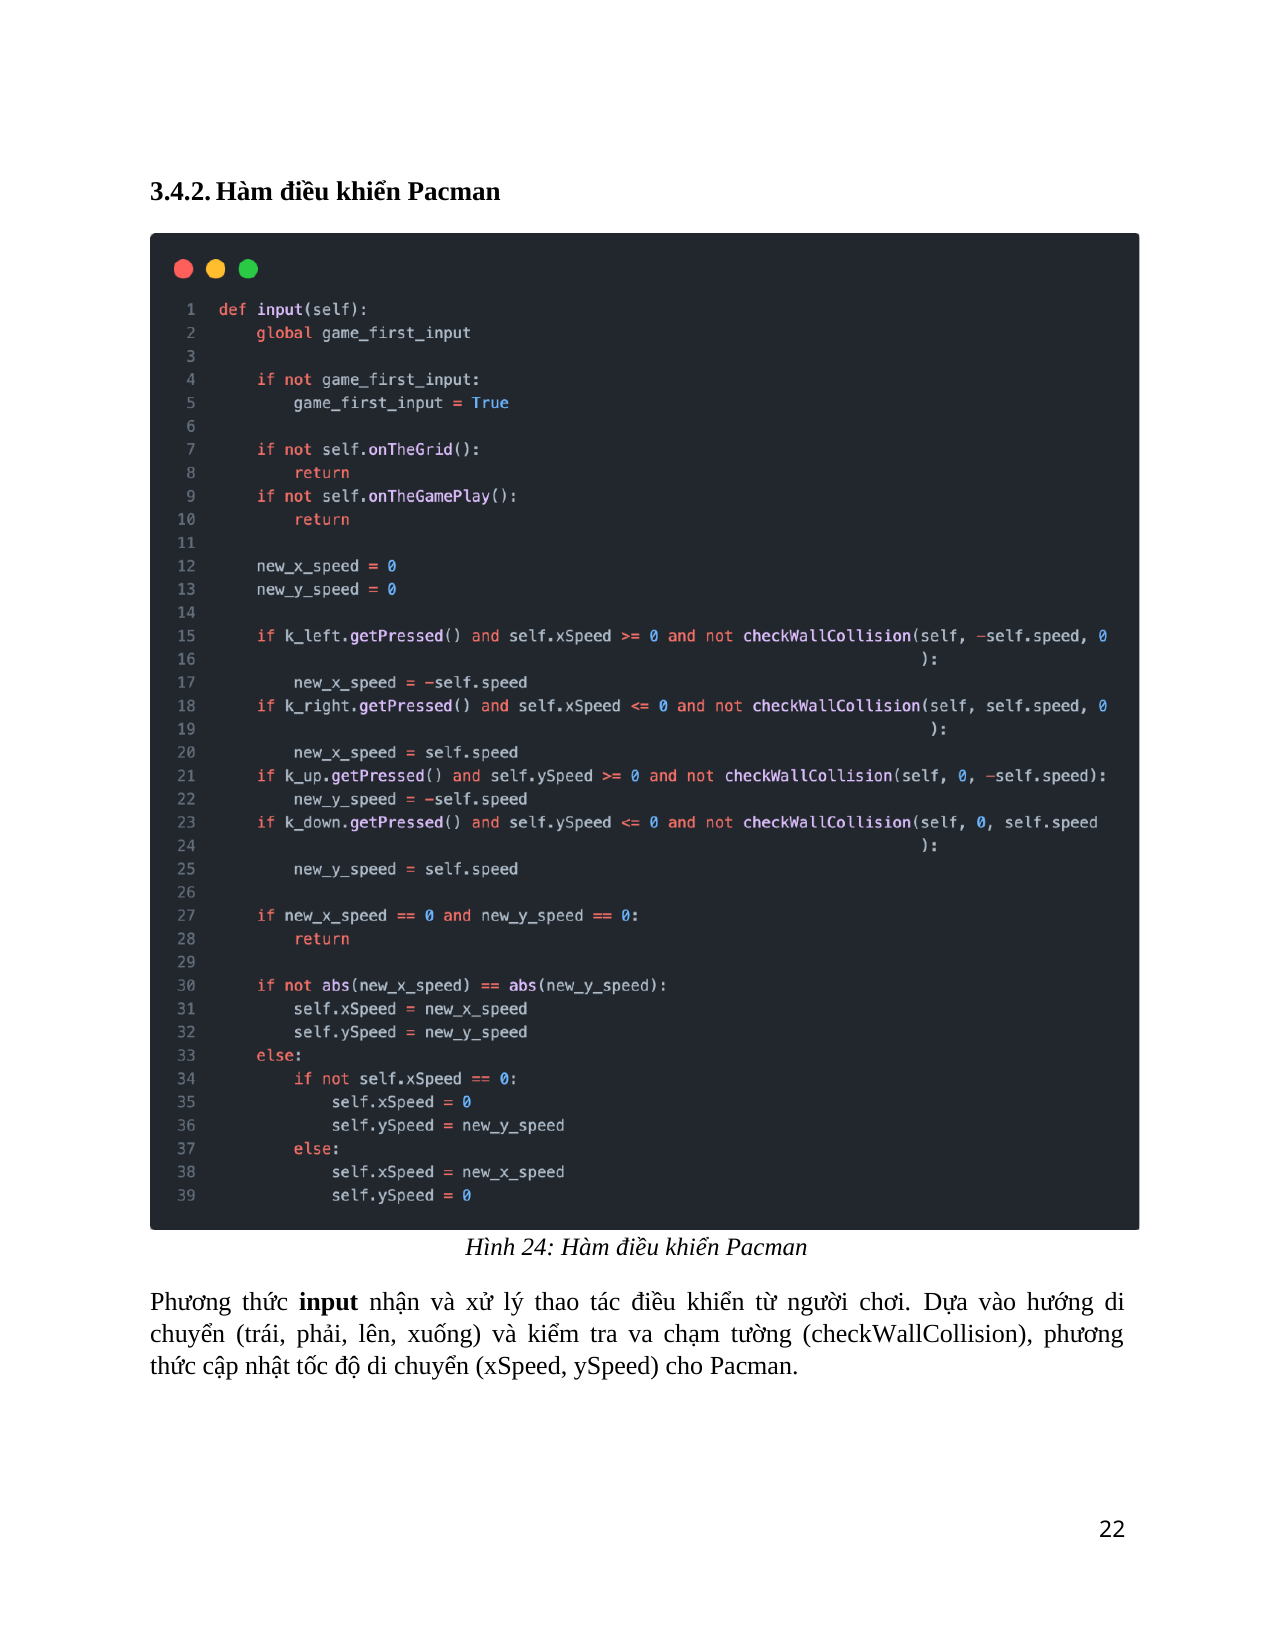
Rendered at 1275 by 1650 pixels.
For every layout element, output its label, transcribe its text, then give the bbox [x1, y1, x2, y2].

picture [150, 233, 1140, 1230]
text Hình 24: Hàm điều khiển Pacman [150, 1232, 1125, 1261]
text Phương thức input nhận và xử lý thao tác điều khiển từ người chơi. Dựa vào hướng di chuyển (trái, phải, lên, xuống) và kiểm tra va chạm tường (checkWallCollision), phương thức cập nhật tốc độ di chuyển (xSpeed, ySpeed) cho Pacman. [150, 1286, 1125, 1380]
subtitle Hàm điều khiển Pacman [150, 175, 1125, 206]
